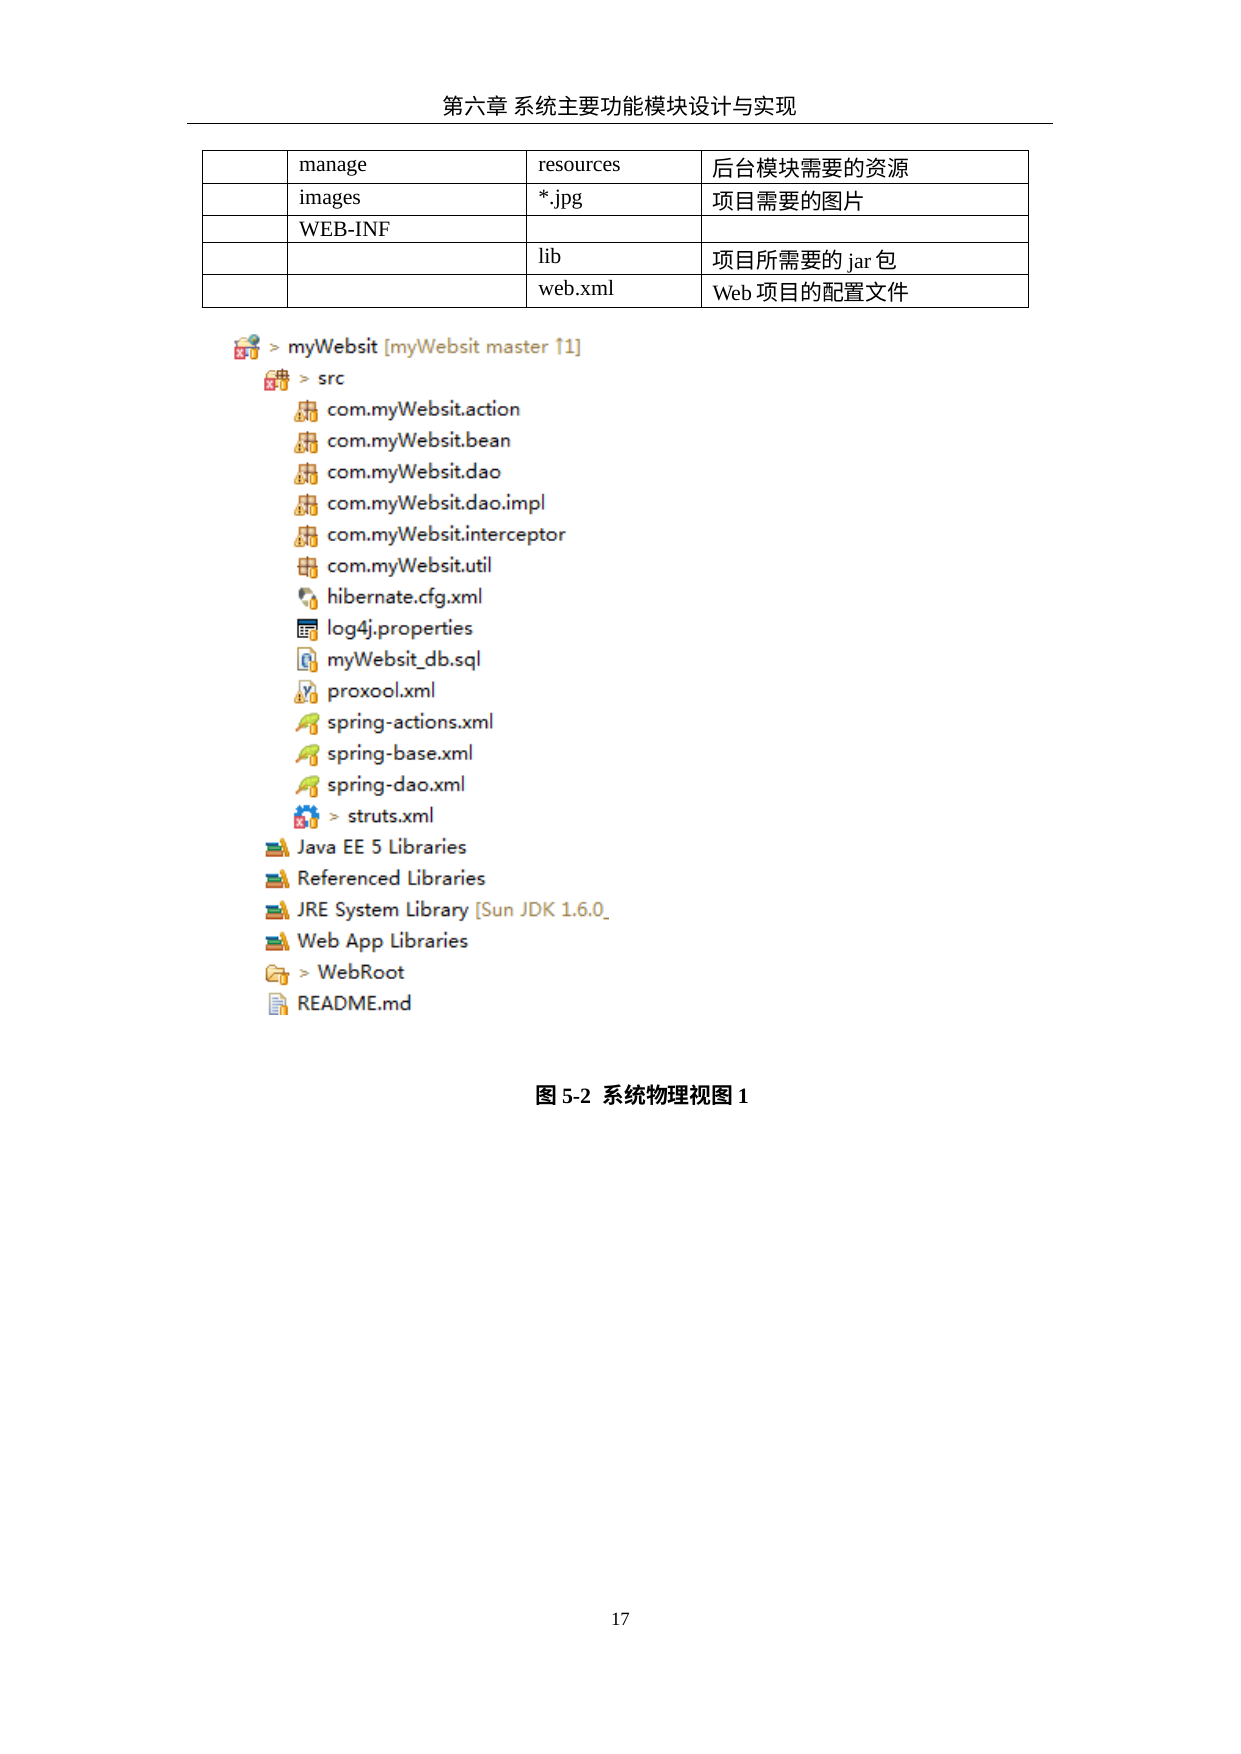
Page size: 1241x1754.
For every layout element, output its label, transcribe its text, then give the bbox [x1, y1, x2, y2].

table_cell [288, 243, 526, 274]
table_cell 项目所需要的jar包 [702, 243, 1028, 274]
table_cell lib [527, 243, 701, 274]
table_cell web.xml [527, 275, 701, 307]
table_cell 项目需要的图片 [702, 184, 1028, 215]
table_cell [203, 216, 287, 242]
table_cell WEB-INF [288, 216, 526, 242]
table_cell Web项目的配置文件 [702, 275, 1028, 307]
table_cell [702, 216, 1028, 242]
picture [231, 333, 609, 1015]
table_cell [203, 184, 287, 215]
table_cell [203, 151, 287, 183]
table_cell images [288, 184, 526, 215]
table_cell manage [288, 151, 526, 183]
table_cell 后台模块需要的资源 [702, 151, 1028, 183]
table_cell [288, 275, 526, 307]
table_cell resources [527, 151, 701, 183]
table_cell *.jpg [527, 184, 701, 215]
table_cell [527, 216, 701, 242]
table_cell [203, 275, 287, 307]
text 图5-2 系统物理视图1 [187, 1078, 1053, 1110]
table_cell [203, 243, 287, 274]
